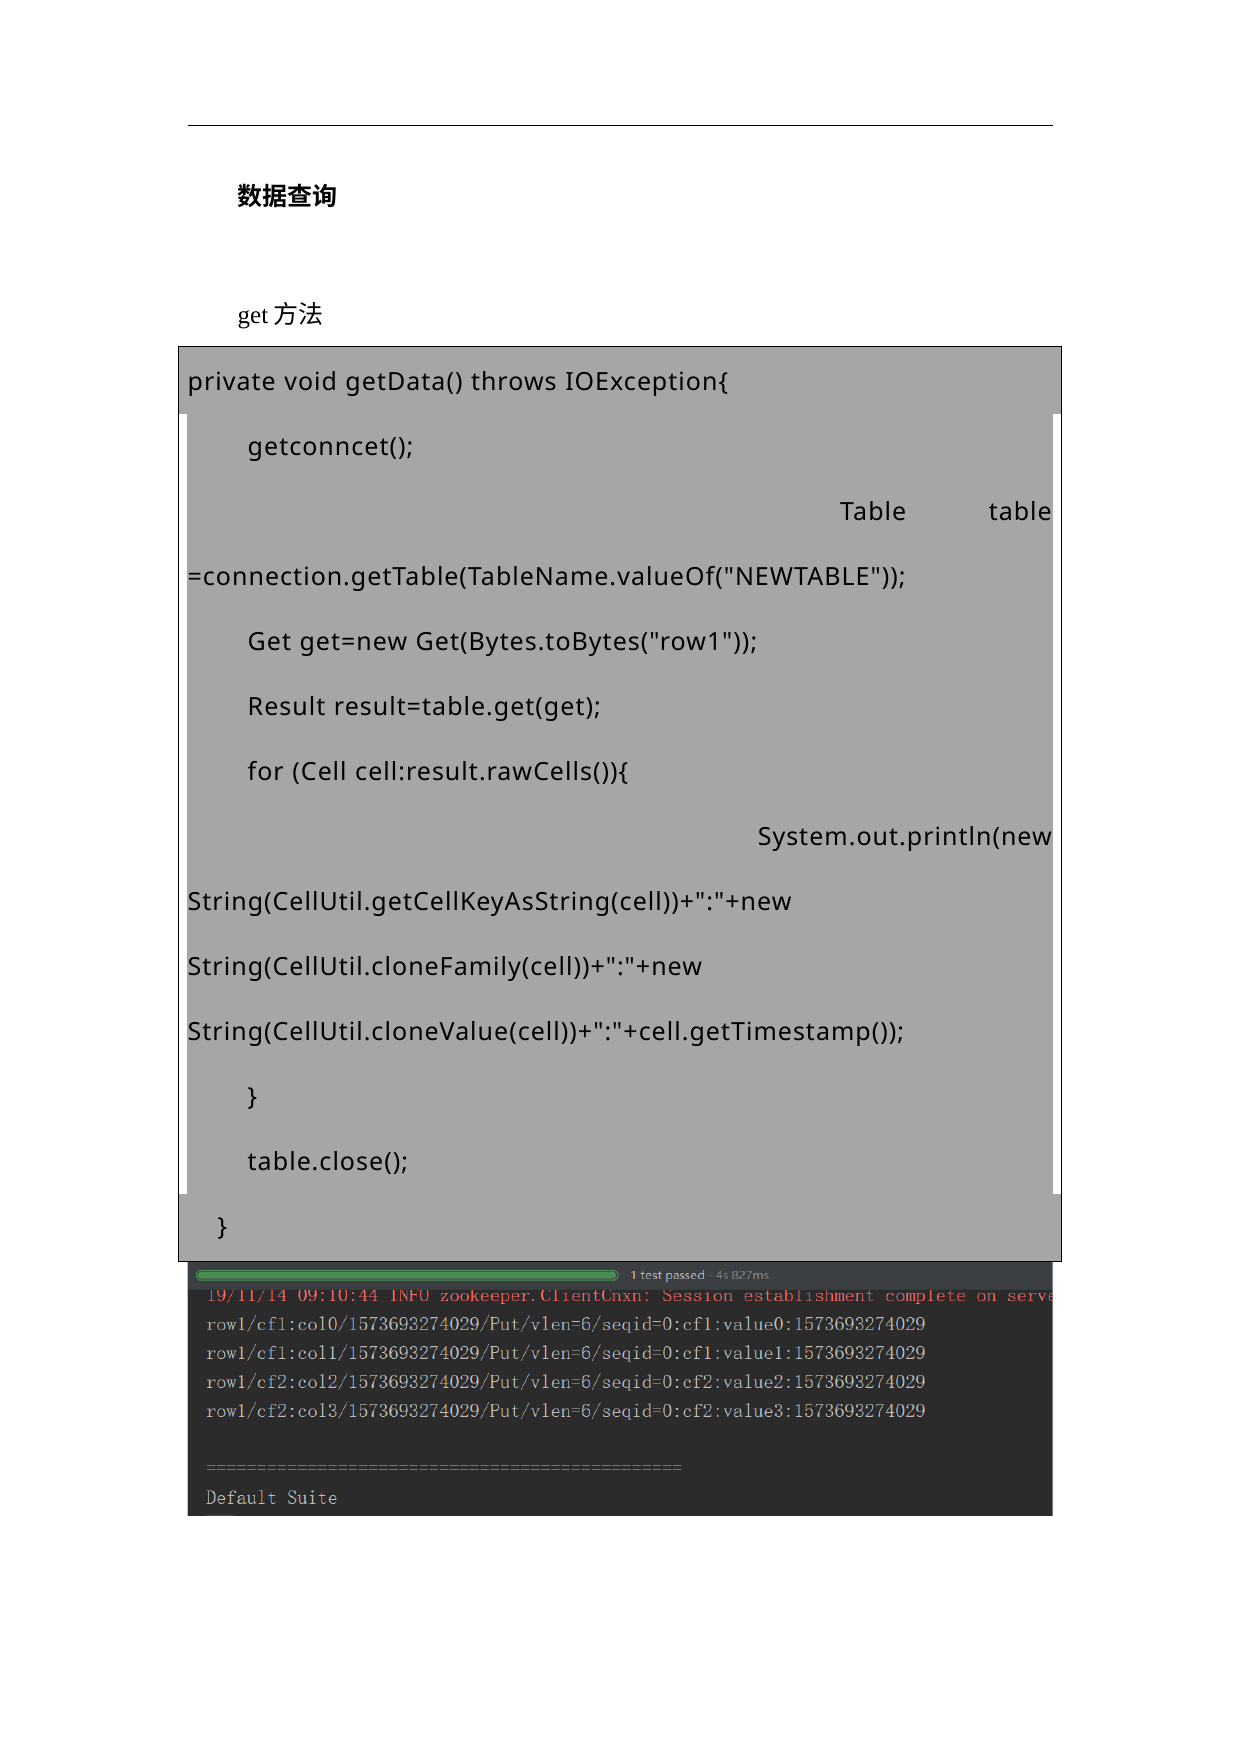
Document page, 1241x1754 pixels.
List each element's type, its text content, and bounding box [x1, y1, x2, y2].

text Table table =connection.getTable(TableName.valueOf("NEWTABLE")); [187, 479, 1053, 609]
text } [179, 1191, 1061, 1261]
text Get get=new Get(Bytes.toBytes("row1")); [187, 609, 1053, 674]
text System.out.println(new String(CellUtil.getCellKeyAsString(cell))+":"+new String(CellUtil.cloneFamily(cell))+":"+new String(CellUtil.cloneValue(cell))+":"+cell.getTimestamp()); [187, 804, 1053, 1064]
text getconncet(); [187, 414, 1053, 479]
text table.close(); [187, 1129, 1053, 1191]
text for (Cell cell:result.rawCells()){ [187, 739, 1053, 804]
text Result result=table.get(get); [187, 674, 1053, 739]
text private void getData() throws IOException{ [179, 347, 1061, 414]
text get方法 [187, 281, 1053, 346]
subtitle 数据查询 [187, 162, 1053, 227]
picture [187, 1262, 1053, 1516]
text } [187, 1064, 1053, 1129]
